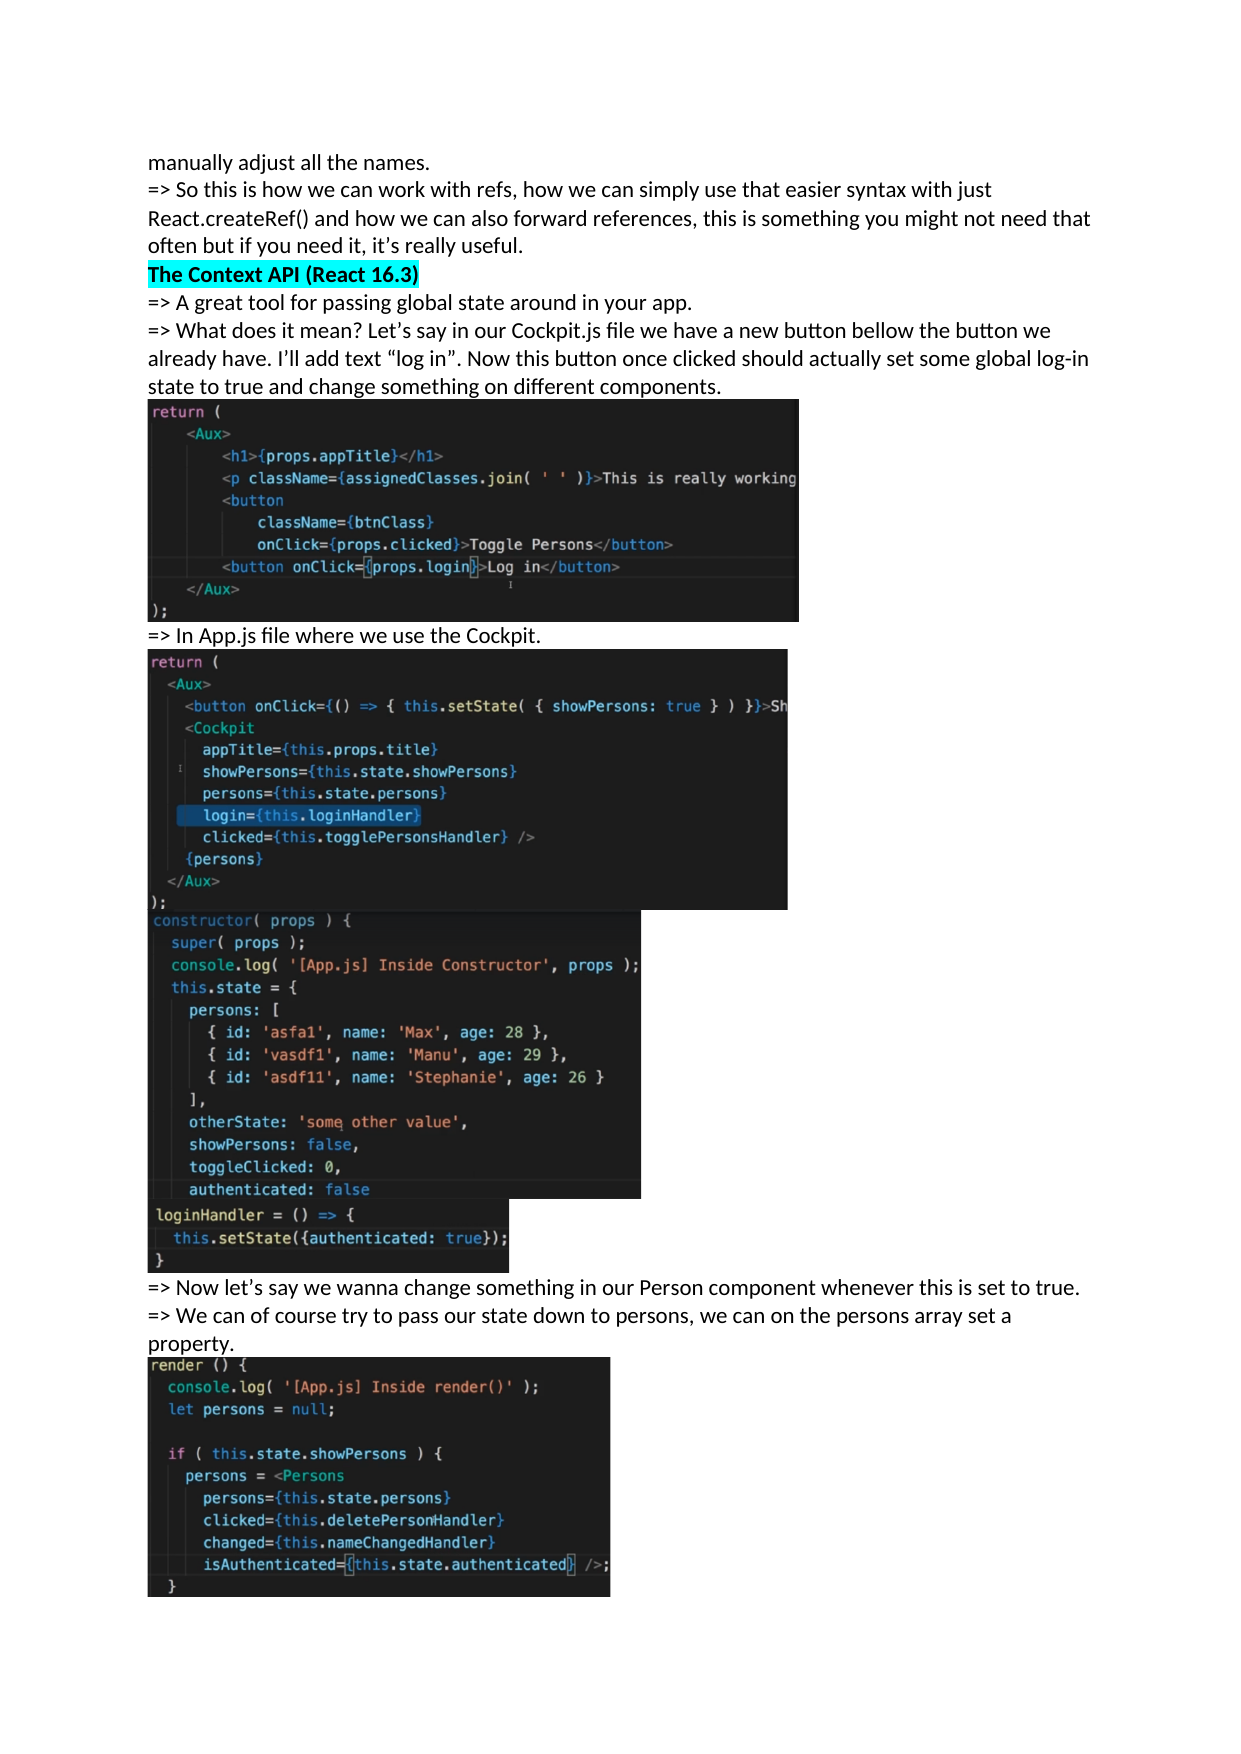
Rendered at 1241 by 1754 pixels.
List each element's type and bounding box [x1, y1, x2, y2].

picture [147, 1357, 611, 1597]
text [148, 148, 1093, 1597]
picture [147, 649, 788, 1273]
picture [147, 399, 799, 622]
